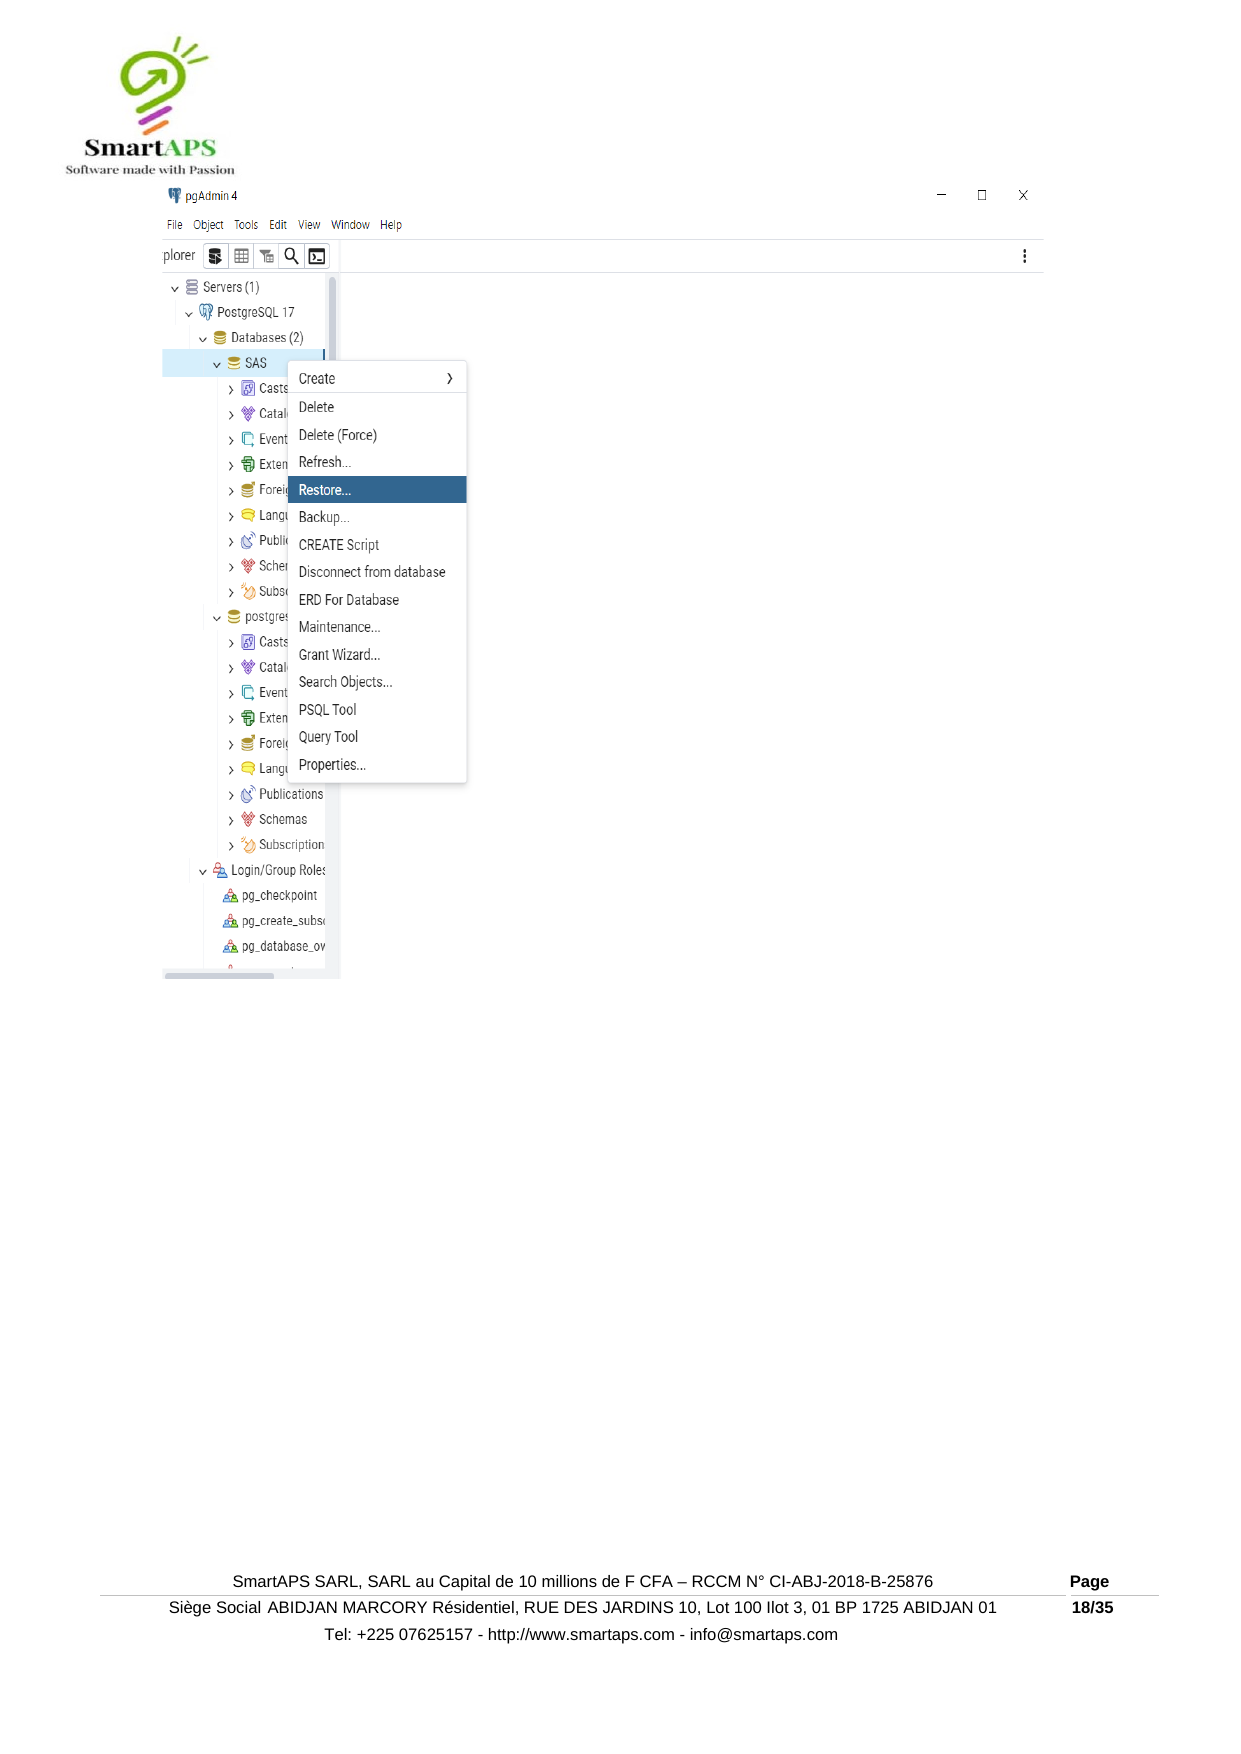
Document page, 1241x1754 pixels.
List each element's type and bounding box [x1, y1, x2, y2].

picture [42, 11, 1044, 979]
